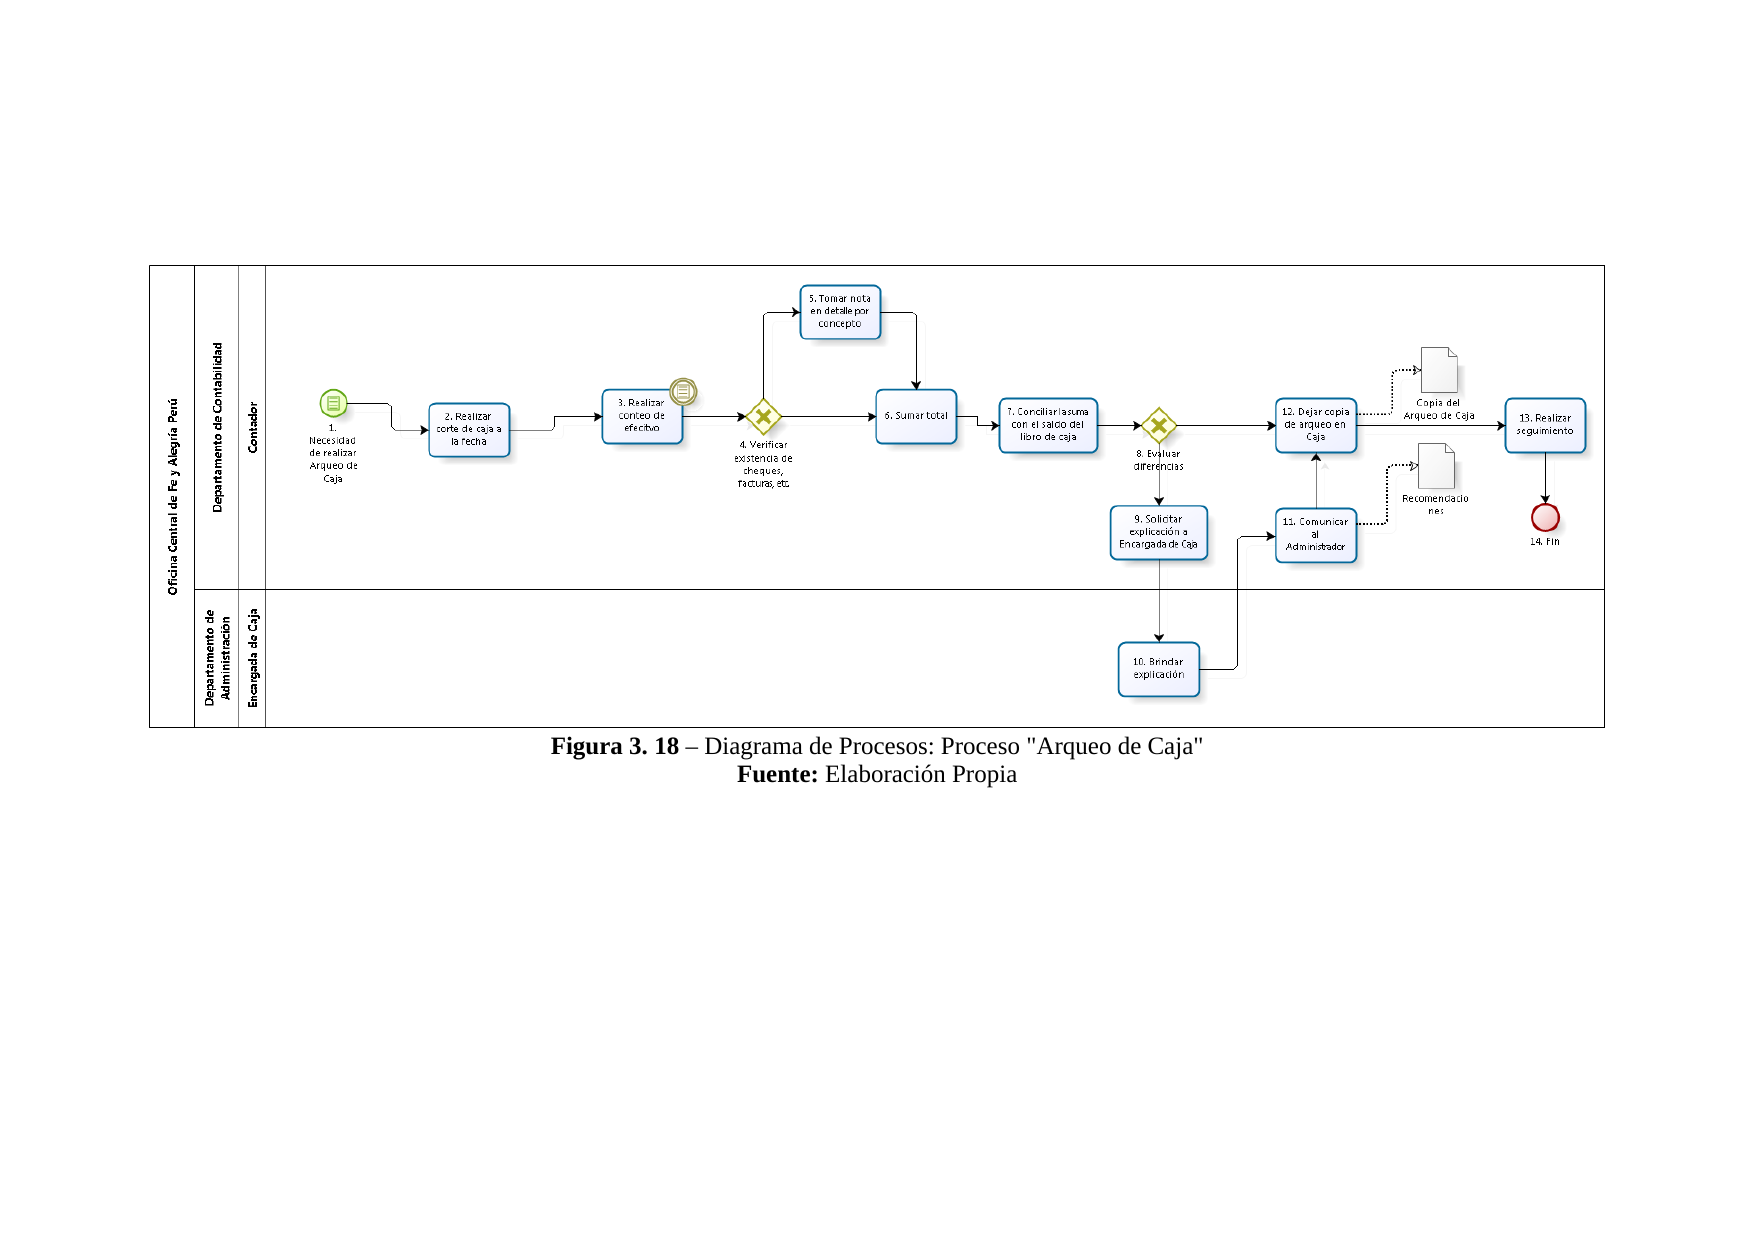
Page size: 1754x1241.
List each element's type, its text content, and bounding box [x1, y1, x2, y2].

text Fuente: Elaboración Propia [148, 759, 1606, 788]
text Figura 3. 18 – Diagrama de Procesos: Proceso "Arqueo de Caja" [148, 731, 1606, 759]
picture [147, 263, 1607, 731]
